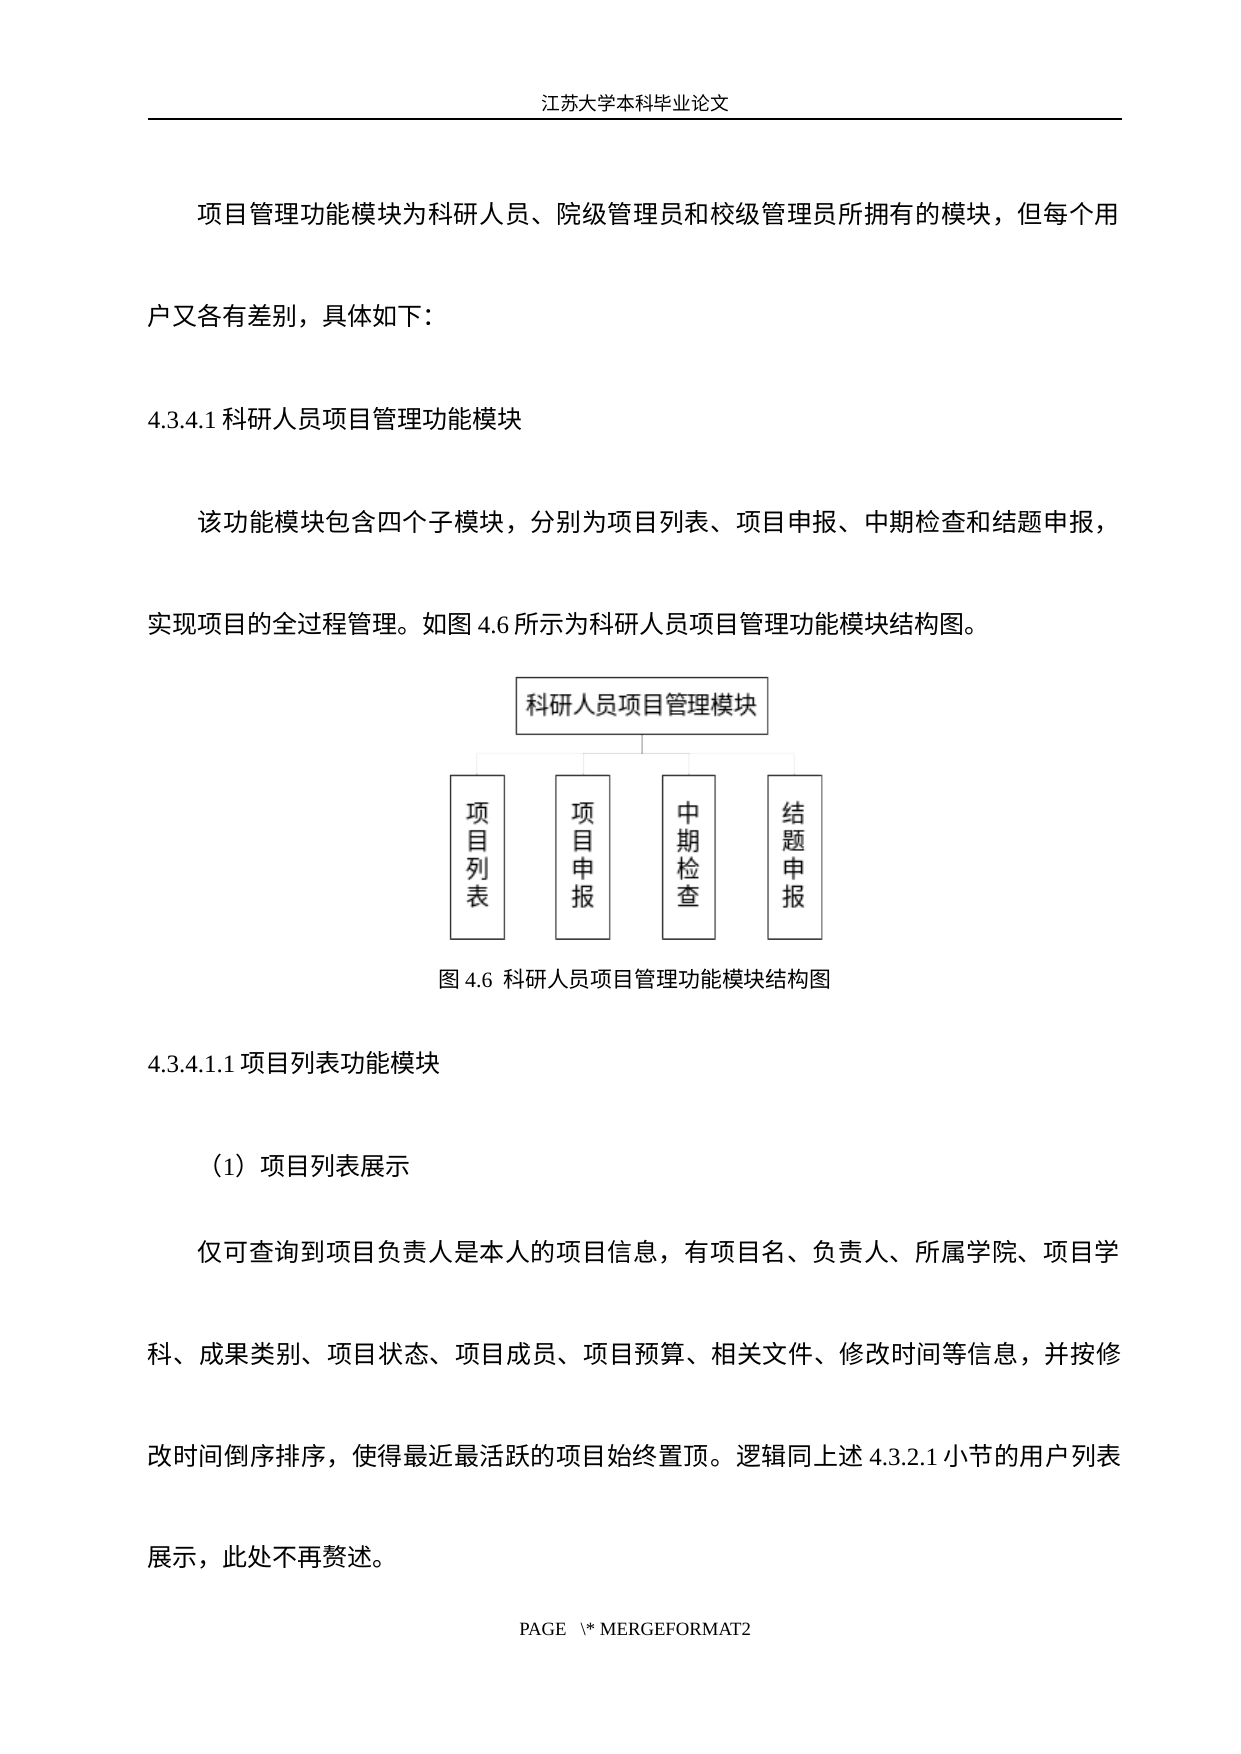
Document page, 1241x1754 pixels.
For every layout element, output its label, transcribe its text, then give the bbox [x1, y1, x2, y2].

list 项目列表展示 [148, 1130, 1122, 1198]
text 4.3.4.1 科研人员项目管理功能模块 [148, 383, 1122, 451]
text 图4.6 科研人员项目管理功能模块结构图 [148, 961, 1122, 994]
text 项目管理功能模块为科研人员、院级管理员和校级管理员所拥有的模块，但每个用户又各有差别，具体如下： [148, 179, 1122, 348]
text 4.3.4.1.1项目列表功能模块 [148, 1027, 1122, 1095]
text 仅可查询到项目负责人是本人的项目信息，有项目名、负责人、所属学院、项目学科、成果类别、项目状态、项目成员、项目预算、相关文件、修改时间等信息，并按修改时间倒序排序，使得最近最活跃的项目始终置顶。逻辑同上述4.3.2.1小节的用户列表展示，此处不再赘述。 [148, 1216, 1122, 1590]
text 该功能模块包含四个子模块，分别为项目列表、项目申报、中期检查和结题申报，实现项目的全过程管理。如图4.6所示为科研人员项目管理功能模块结构图。 [148, 487, 1122, 656]
